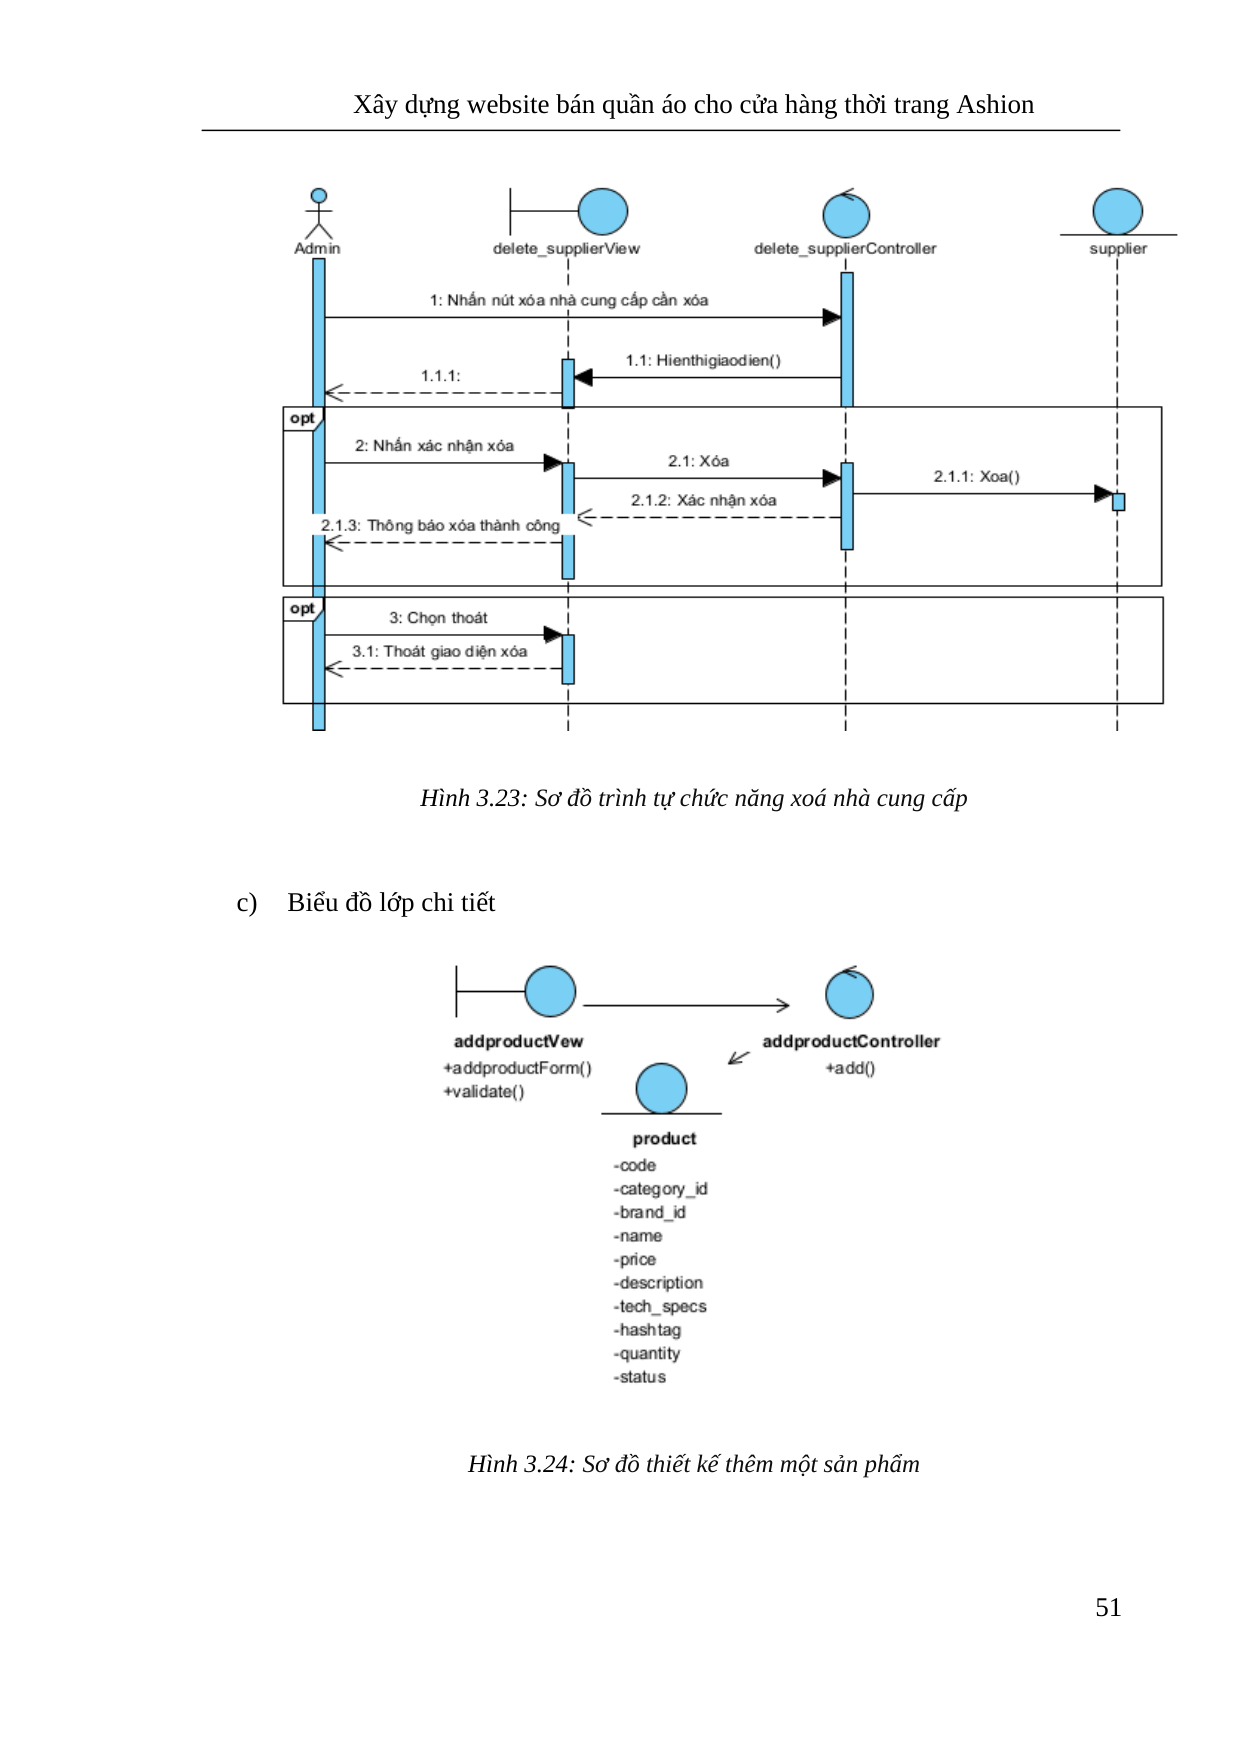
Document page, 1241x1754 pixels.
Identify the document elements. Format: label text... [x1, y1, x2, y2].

text Hình 3.23: Sơ đồ trình tự chức năng xoá nhà cung cấp [207, 783, 1122, 812]
picture [423, 945, 965, 1397]
picture [265, 177, 1182, 731]
text Biểu đồ lớp chi tiết [236, 886, 1122, 917]
text Hình 3.24: Sơ đồ thiết kế thêm một sản phẩm [207, 1449, 1122, 1478]
